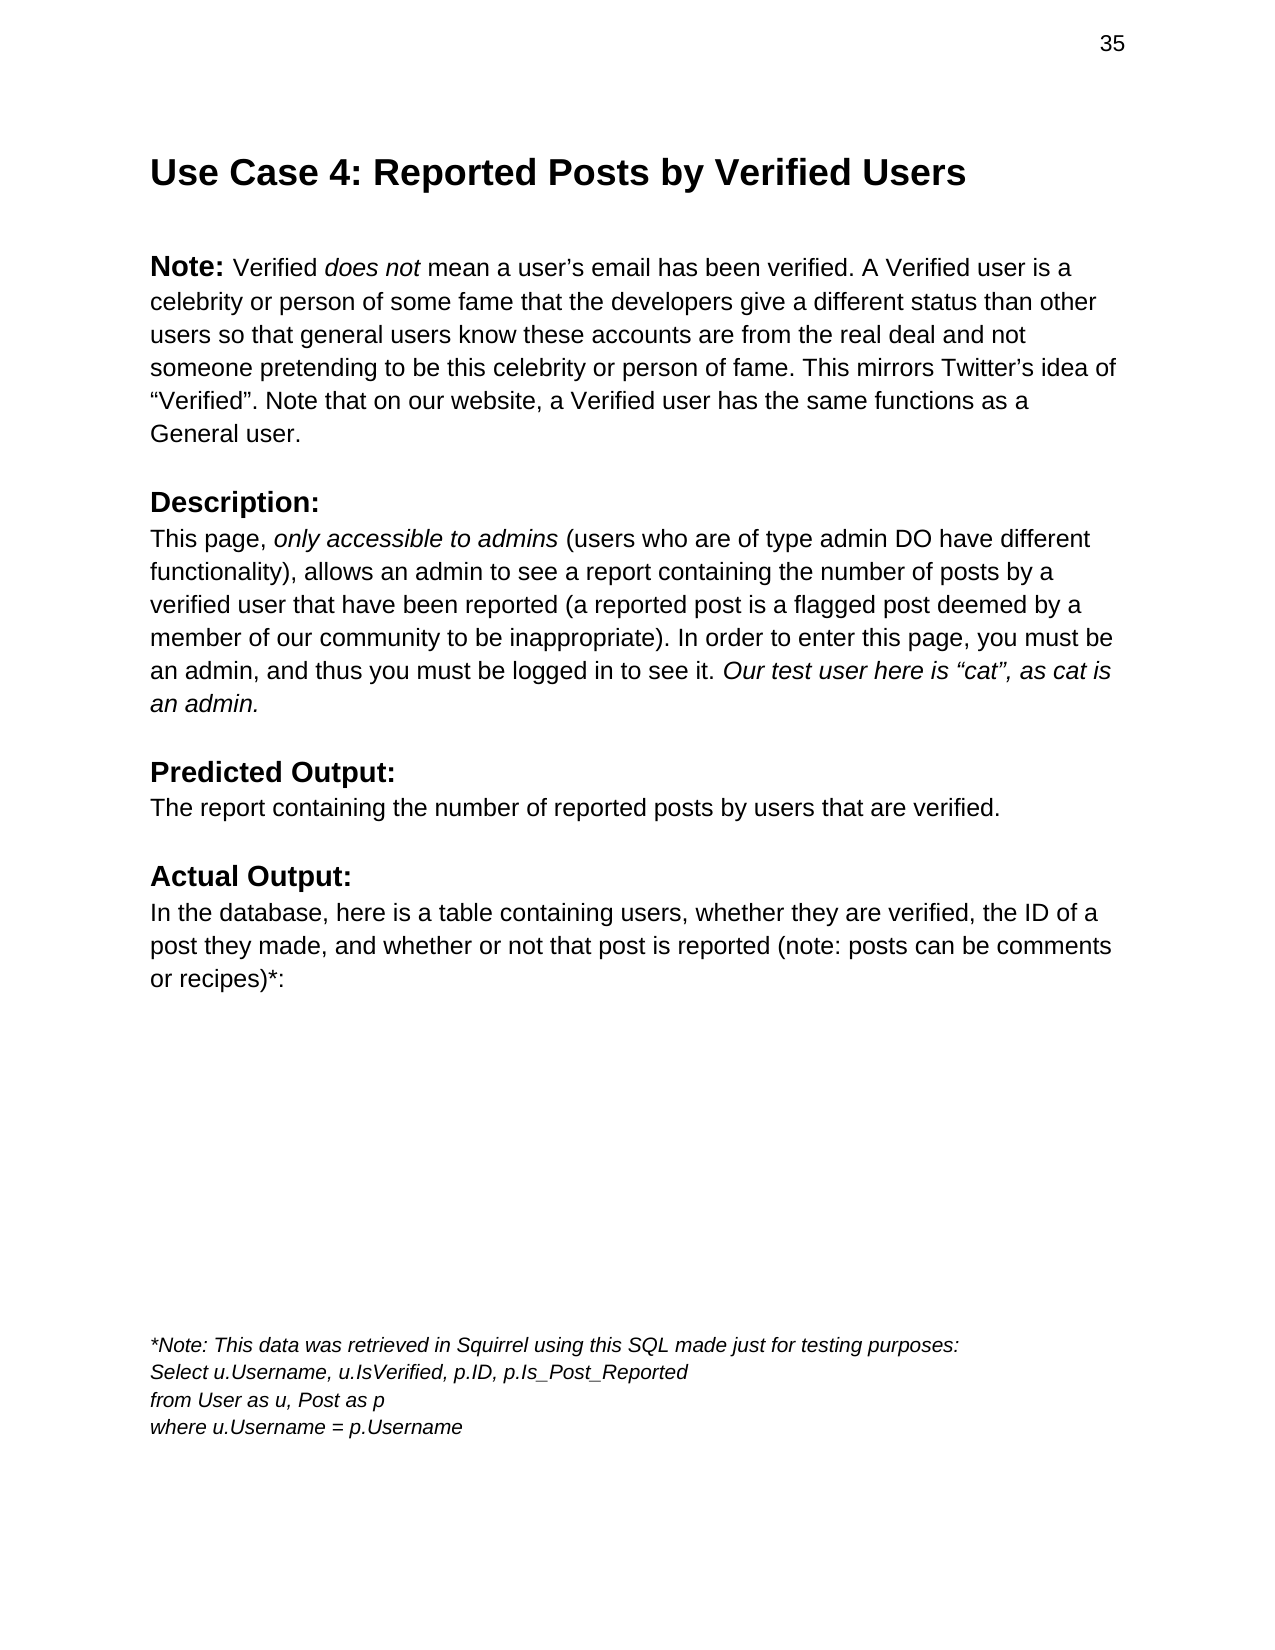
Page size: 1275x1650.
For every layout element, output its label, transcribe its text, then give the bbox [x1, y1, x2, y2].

text from User as u, Post as p [150, 1387, 1125, 1411]
text In the database, here is a table containing users, whether they are verified, the ID of a post they made, and whether or not that post is reported (note: posts can be comments or recipes)*: [150, 898, 1125, 993]
text where u.Username = p.Username [150, 1415, 1125, 1439]
text This page, only accessible to admins (users who are of type admin DO have different functionality), allows an admin to see a report containing the number of posts by a verified user that have been reported (a reported post is a flagged post deemed by a member of our community to be inappropriate). In order to enter this page, you must be an admin, and thus you must be logged in to see it. Our test user here is “cat”, as cat is an admin. [150, 524, 1125, 717]
text *Note: This data was retrieved in Squirrel using this SQL made just for testing purposes: [150, 1332, 1125, 1356]
text Actual Output: [150, 859, 1125, 893]
text Use Case 4: Reported Posts by Verified Users [150, 150, 1125, 193]
text Predicted Output: [150, 755, 1125, 788]
text The report containing the number of reported posts by users that are verified. [150, 793, 1125, 822]
text Description: [150, 485, 1125, 519]
text Select u.Username, u.IsVerified, p.ID, p.Is_Post_Reported [150, 1360, 1125, 1384]
text Note: Verified does not mean a user’s email has been verified. A Verified user is a celebrity or person of some fame that the developers give a different status than other users so that general users know these accounts are from the real deal and not someone pretending to be this celebrity or person of fame. This mirrors Twitter’s idea of “Verified”. Note that on our website, a Verified user has the same functions as a General user. [150, 249, 1125, 448]
